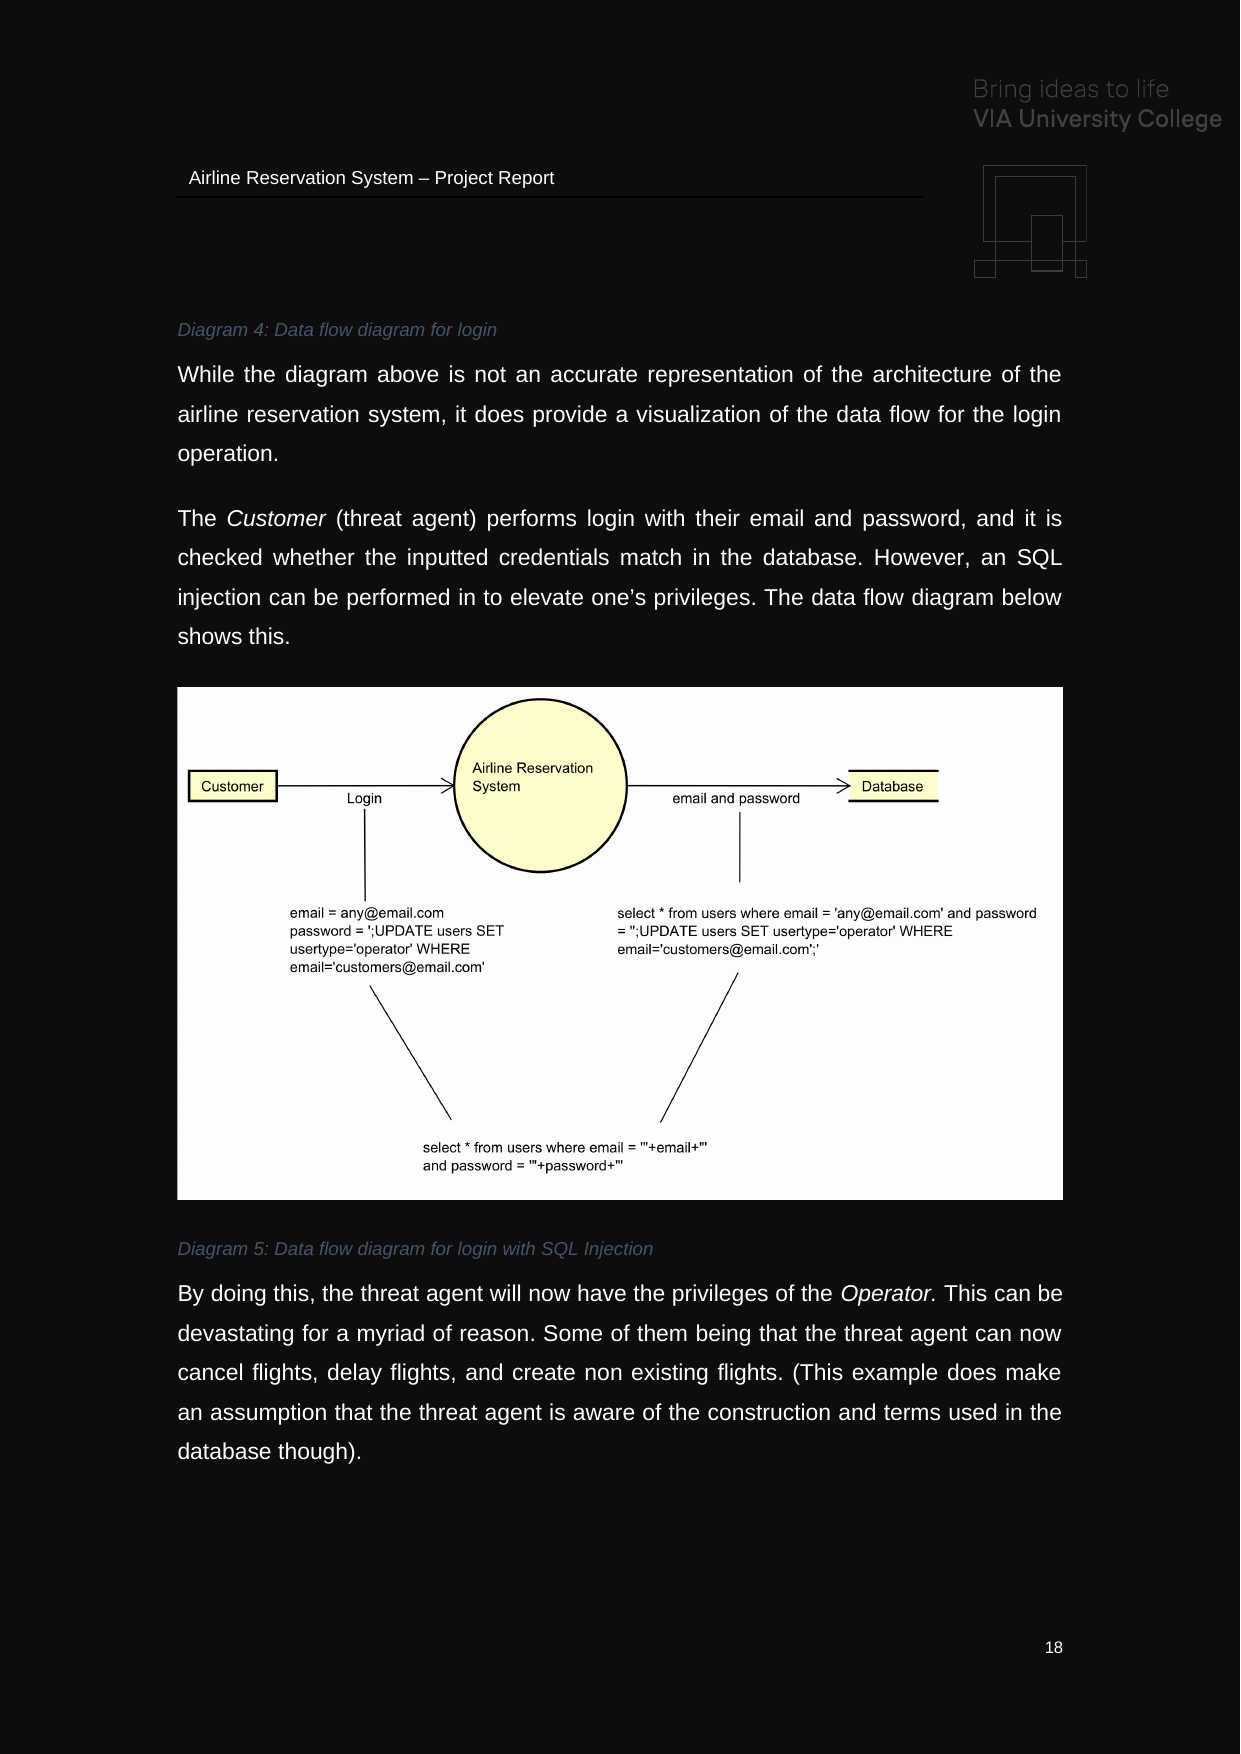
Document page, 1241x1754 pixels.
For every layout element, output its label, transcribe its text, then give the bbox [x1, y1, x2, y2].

text By doing this, the threat agent will now have the privileges of the Operator. This can be devastating for a myriad of reason. Some of them being that the threat agent can now cancel flights, delay flights, and create non existing flights. (This example does make an assumption that the threat agent is aware of the construction and terms used in the database though). [177, 1280, 1063, 1464]
text Diagram 4: Data flow diagram for login [177, 319, 1063, 341]
picture [177, 687, 1063, 1200]
text Diagram 5: Data flow diagram for login with SQL Injection [177, 1238, 1063, 1259]
text While the diagram above is not an accurate representation of the architecture of the airline reservation system, it does provide a visualization of the data flow for the login operation. [177, 361, 1063, 467]
text The Customer (threat agent) performs login with their email and password, and it is checked whether the inputted credentials match in the database. However, an SQL injection can be performed in to elevate one’s privileges. The data flow diagram below shows this. [177, 505, 1063, 649]
